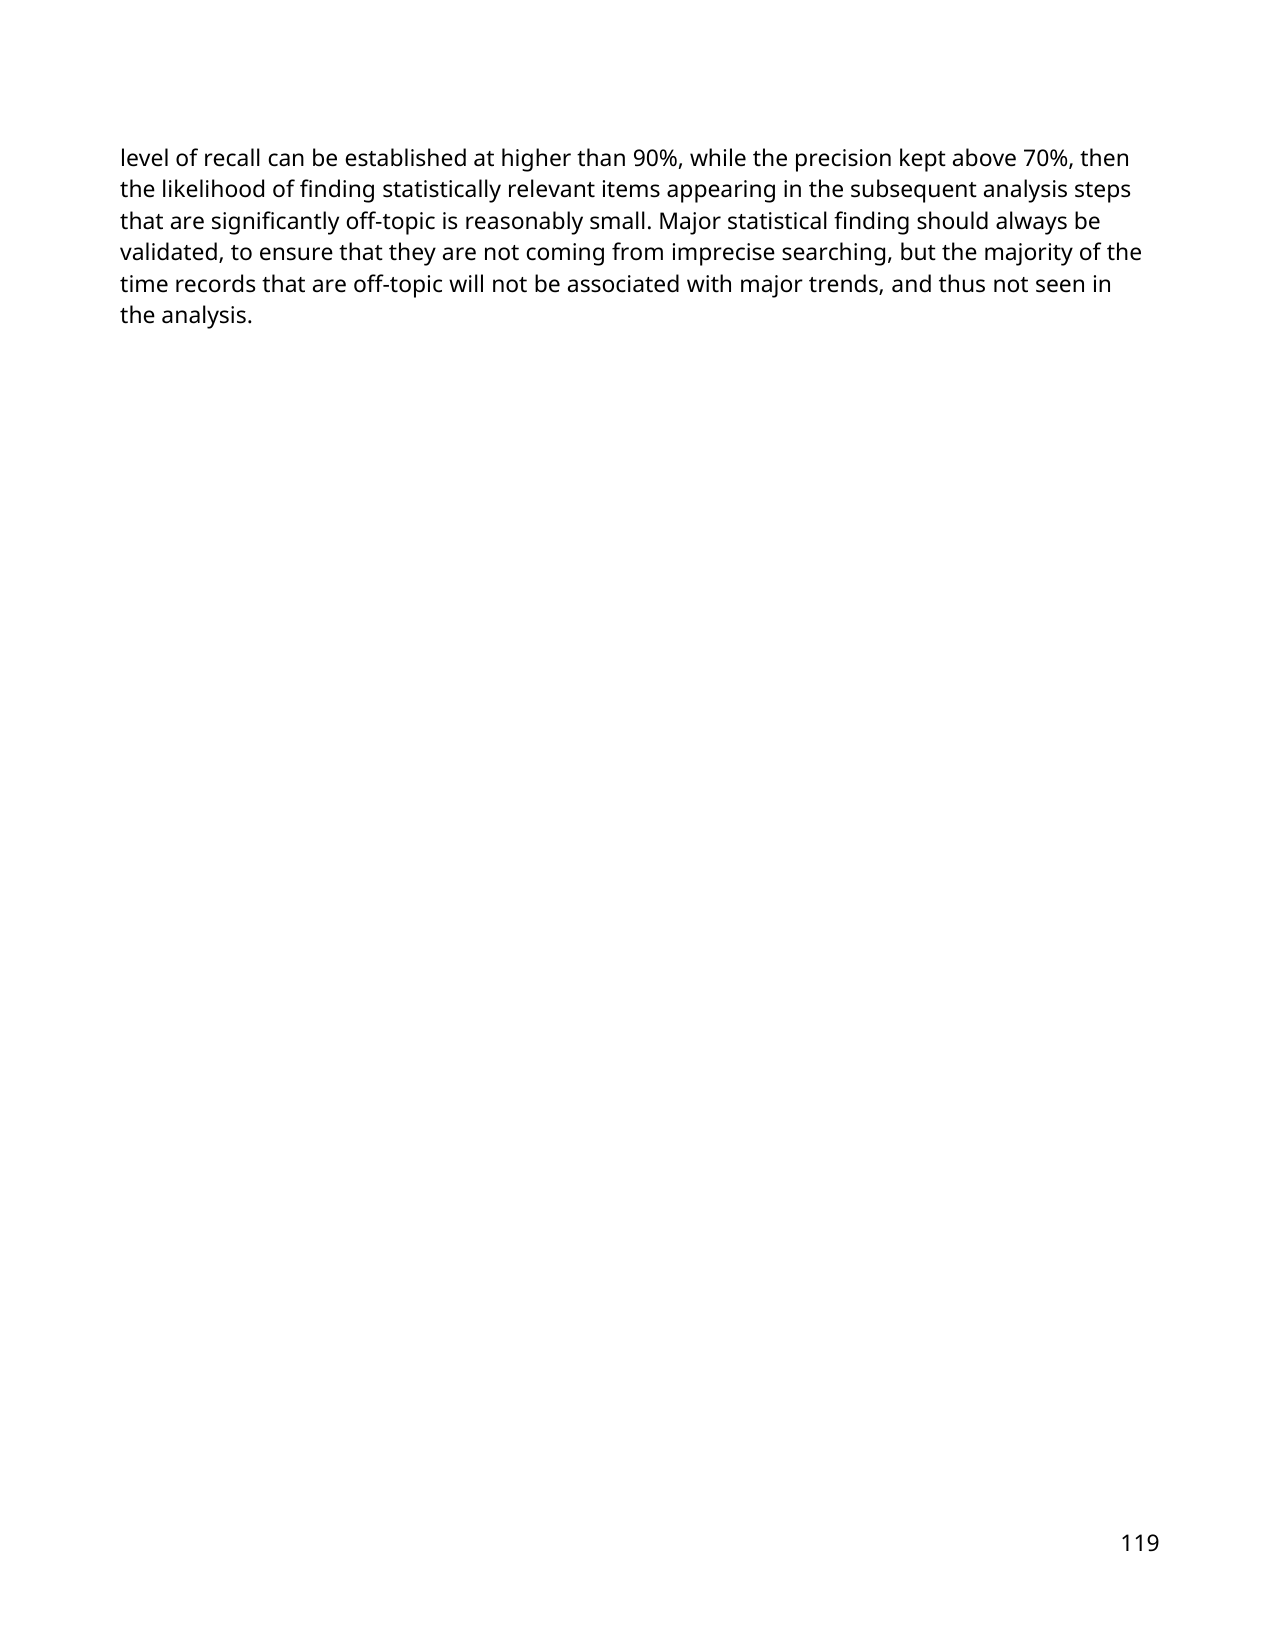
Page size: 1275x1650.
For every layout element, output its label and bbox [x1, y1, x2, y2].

text [120, 142, 1146, 331]
